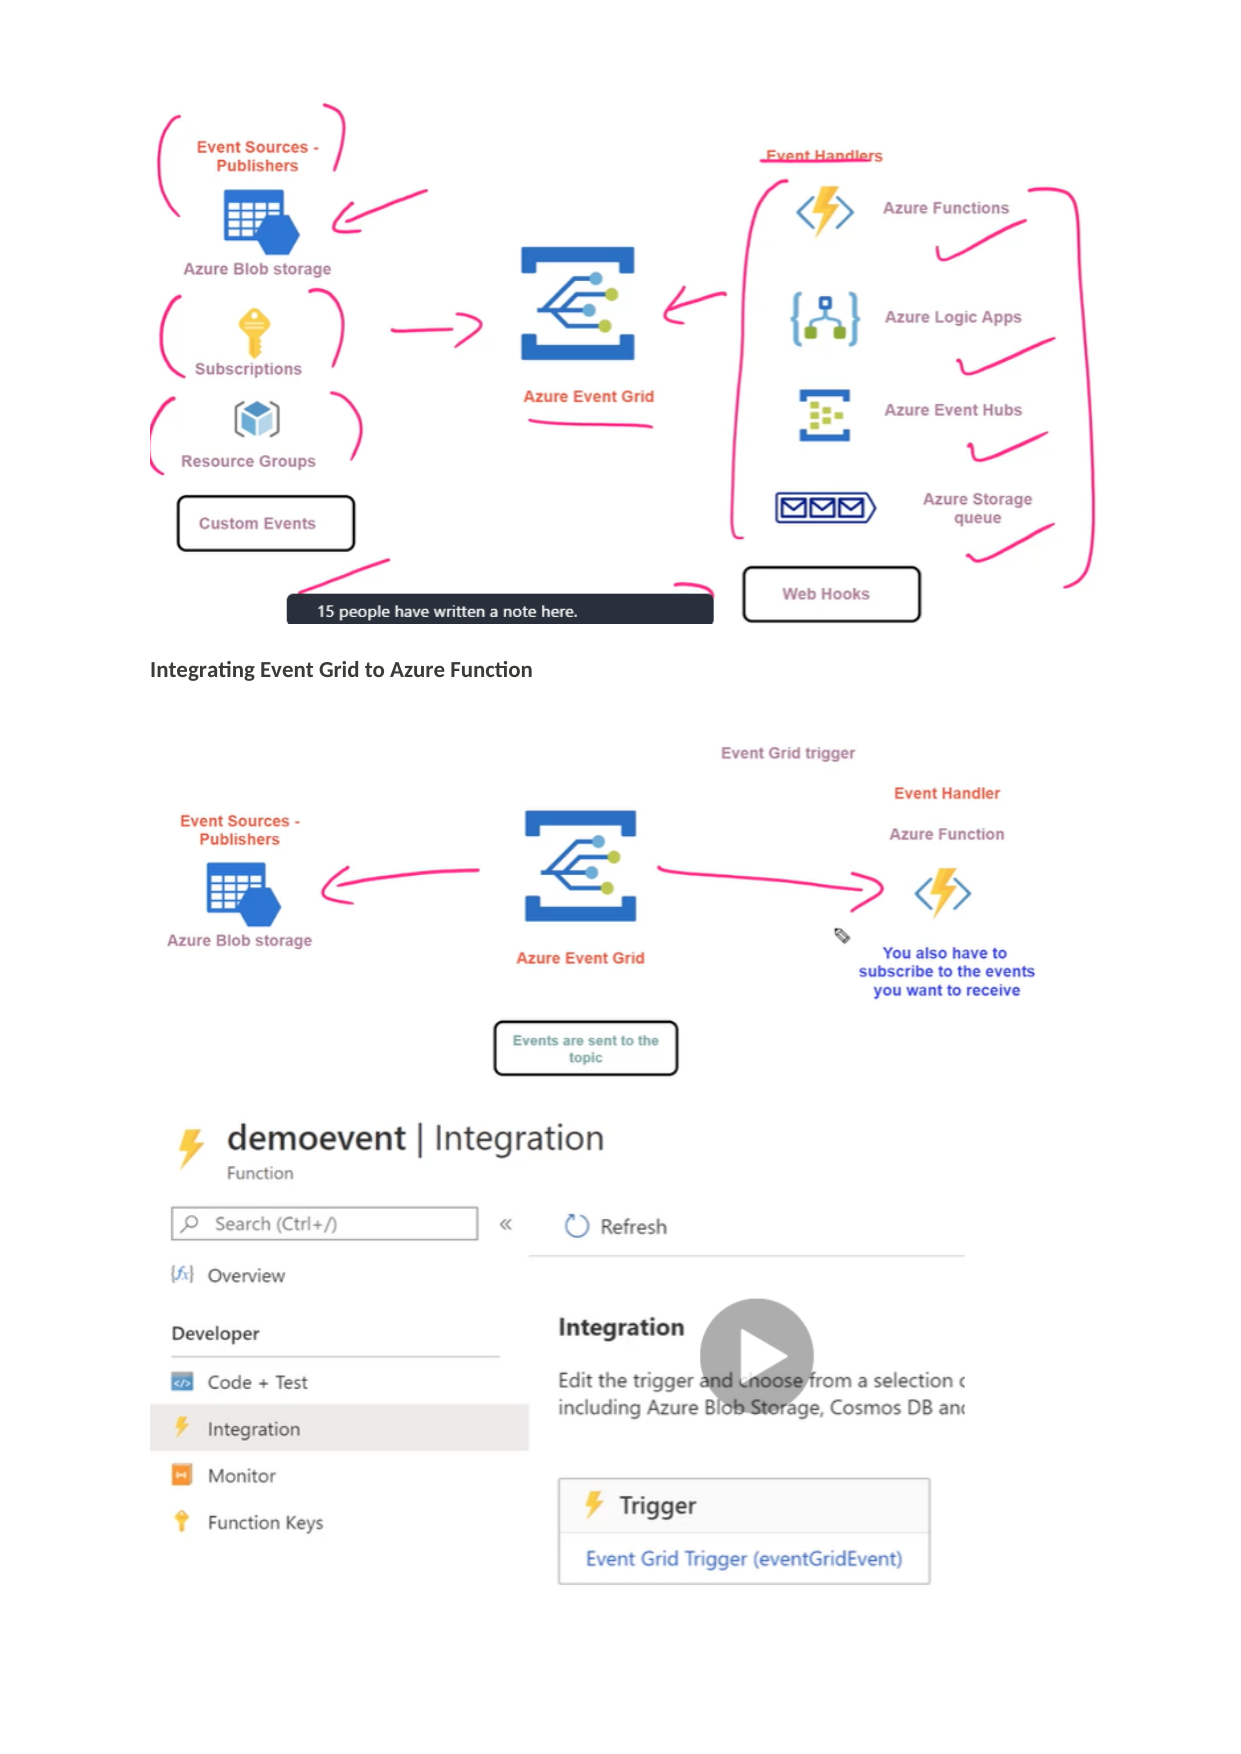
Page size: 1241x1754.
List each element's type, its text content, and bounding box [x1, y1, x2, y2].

picture [150, 1117, 965, 1605]
text Integrating Event Grid to Azure Function [150, 655, 1165, 683]
picture [150, 714, 1065, 1086]
picture [150, 75, 1143, 624]
